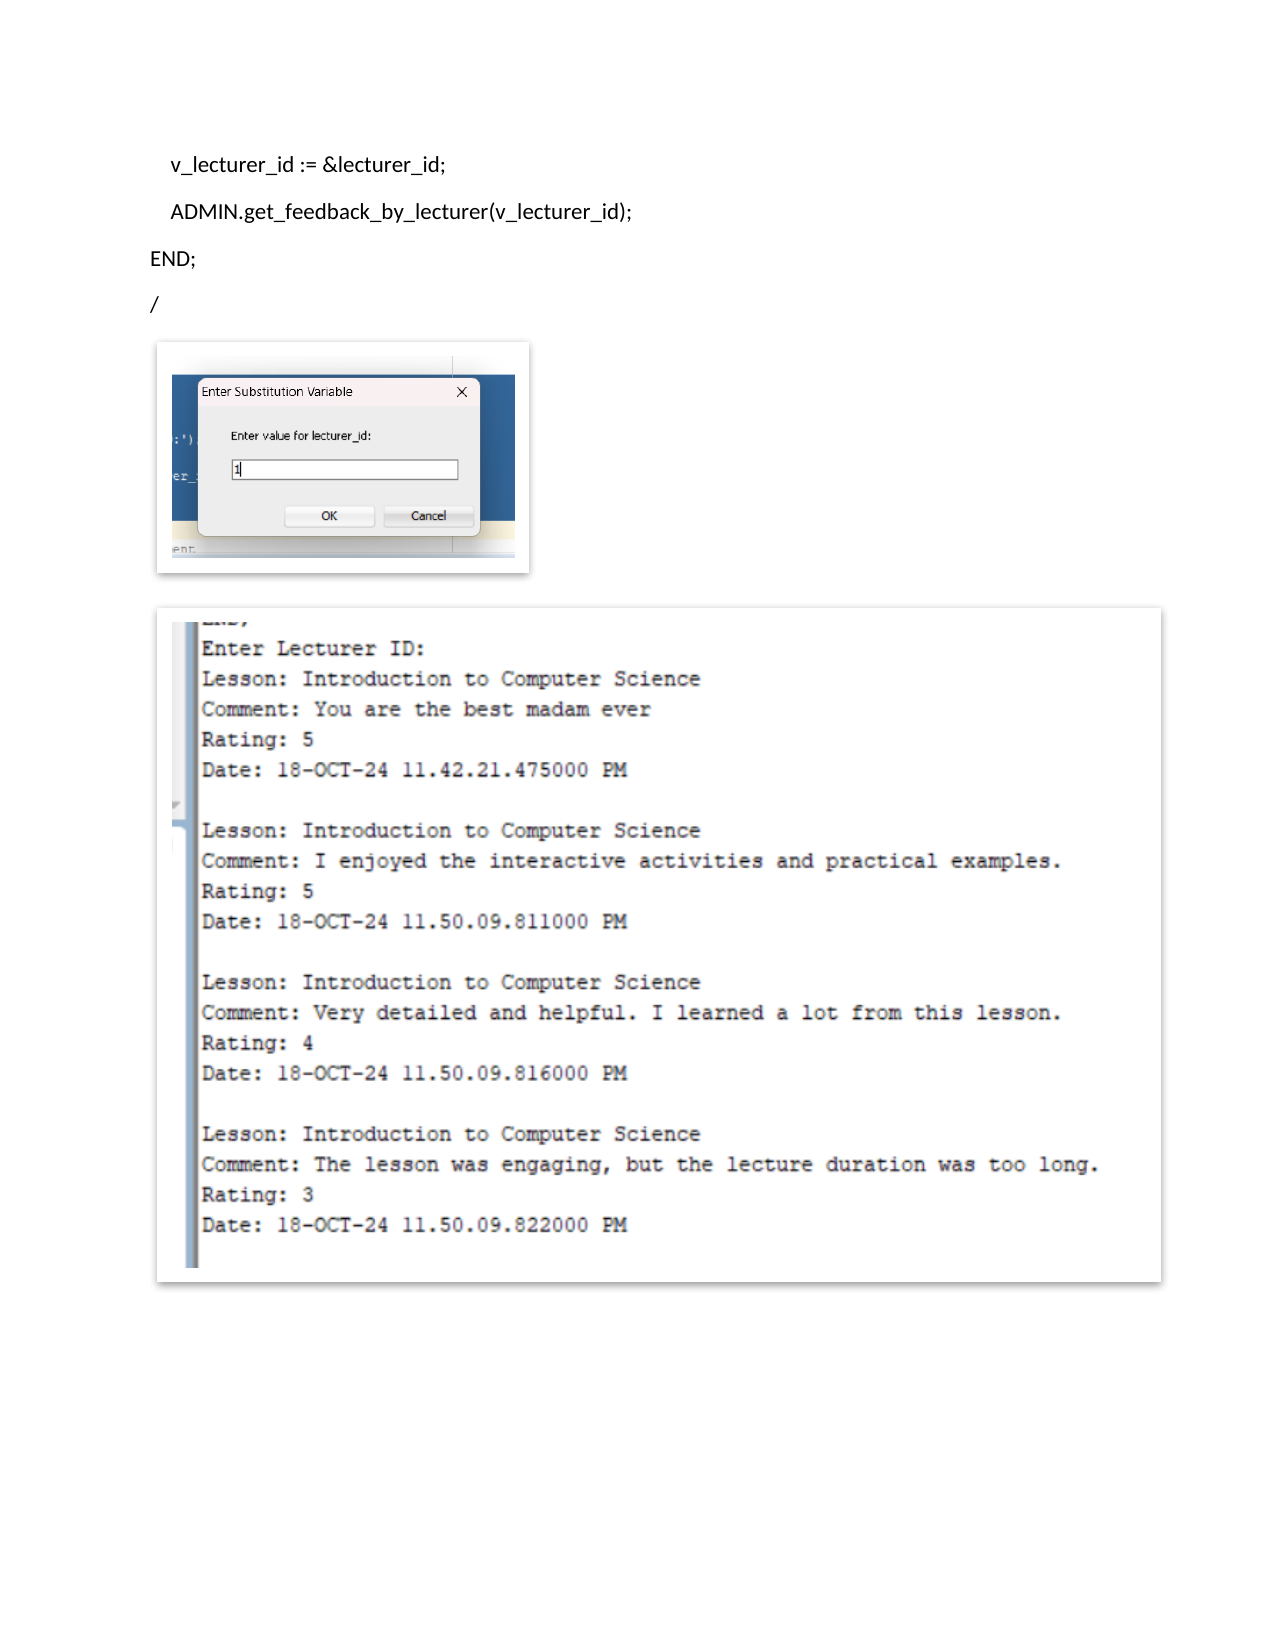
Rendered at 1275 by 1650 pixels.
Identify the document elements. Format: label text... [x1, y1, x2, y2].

text END; [150, 244, 1125, 272]
picture [172, 622, 1147, 1268]
text / [150, 291, 1125, 319]
picture [172, 356, 515, 558]
text v_lecturer_id := &lecturer_id; [150, 150, 1125, 178]
text ADMIN.get_feedback_by_lecturer(v_lecturer_id); [150, 197, 1125, 225]
